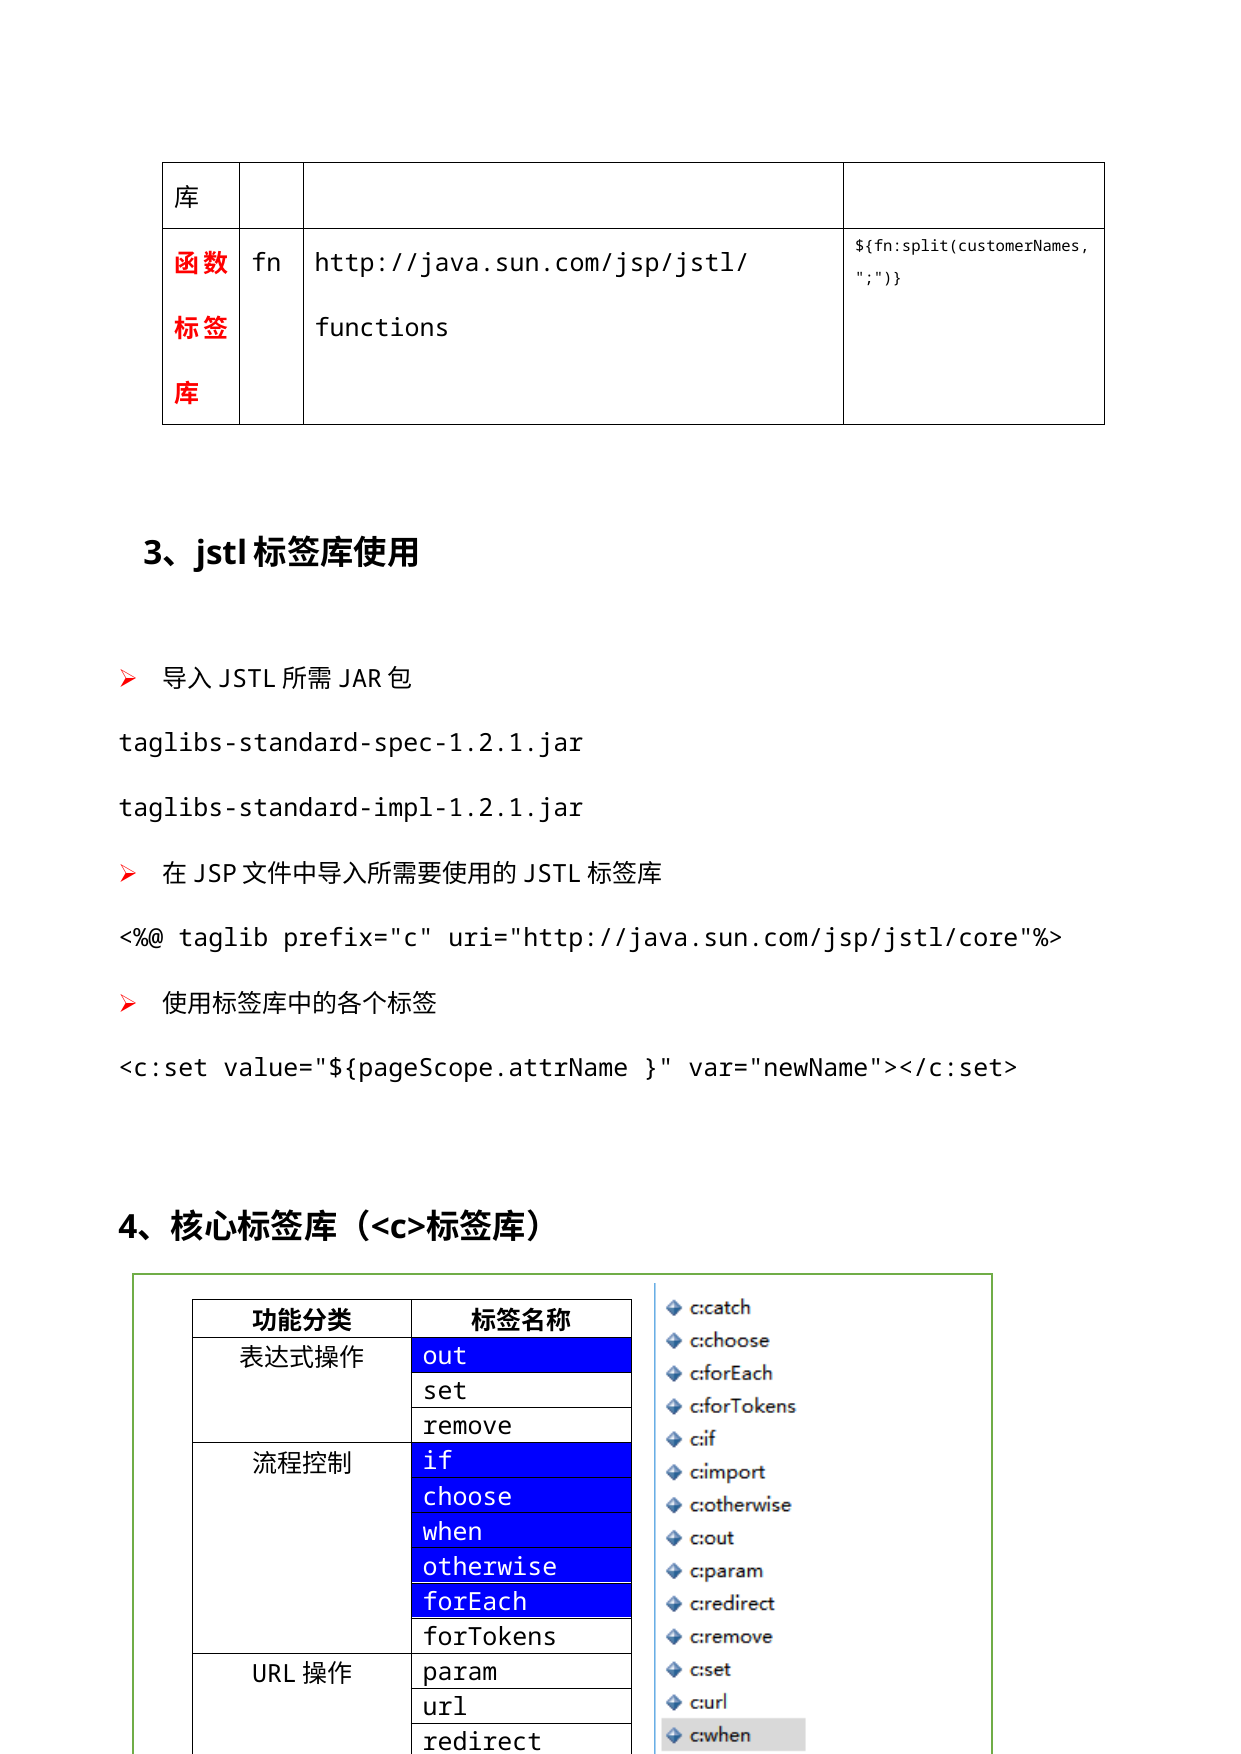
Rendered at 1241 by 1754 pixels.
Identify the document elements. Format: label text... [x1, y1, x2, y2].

subtitle 3、jstl标签库使用 [143, 517, 1097, 582]
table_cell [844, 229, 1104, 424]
text taglibs-standard-spec-1.2.1.jar [118, 709, 1122, 774]
list 在JSP文件中导入所需要使用的JSTL标签库 [118, 839, 1122, 904]
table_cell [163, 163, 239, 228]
text <c:set value="${pageScope.attrName }" var="newName"></c:set> [118, 1034, 1122, 1099]
list 使用标签库中的各个标签 [118, 969, 1122, 1034]
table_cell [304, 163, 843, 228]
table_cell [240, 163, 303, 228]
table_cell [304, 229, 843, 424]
list 导入JSTL所需JAR包 [118, 644, 1122, 709]
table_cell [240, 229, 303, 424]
text <%@ taglib prefix="c" uri="http://java.sun.com/jsp/jstl/core"%> [118, 904, 1122, 969]
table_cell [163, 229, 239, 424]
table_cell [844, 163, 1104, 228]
subtitle 4、核心标签库（<c>标签库） [118, 1192, 1097, 1257]
text taglibs-standard-impl-1.2.1.jar [118, 774, 1122, 839]
picture [654, 1283, 975, 1754]
